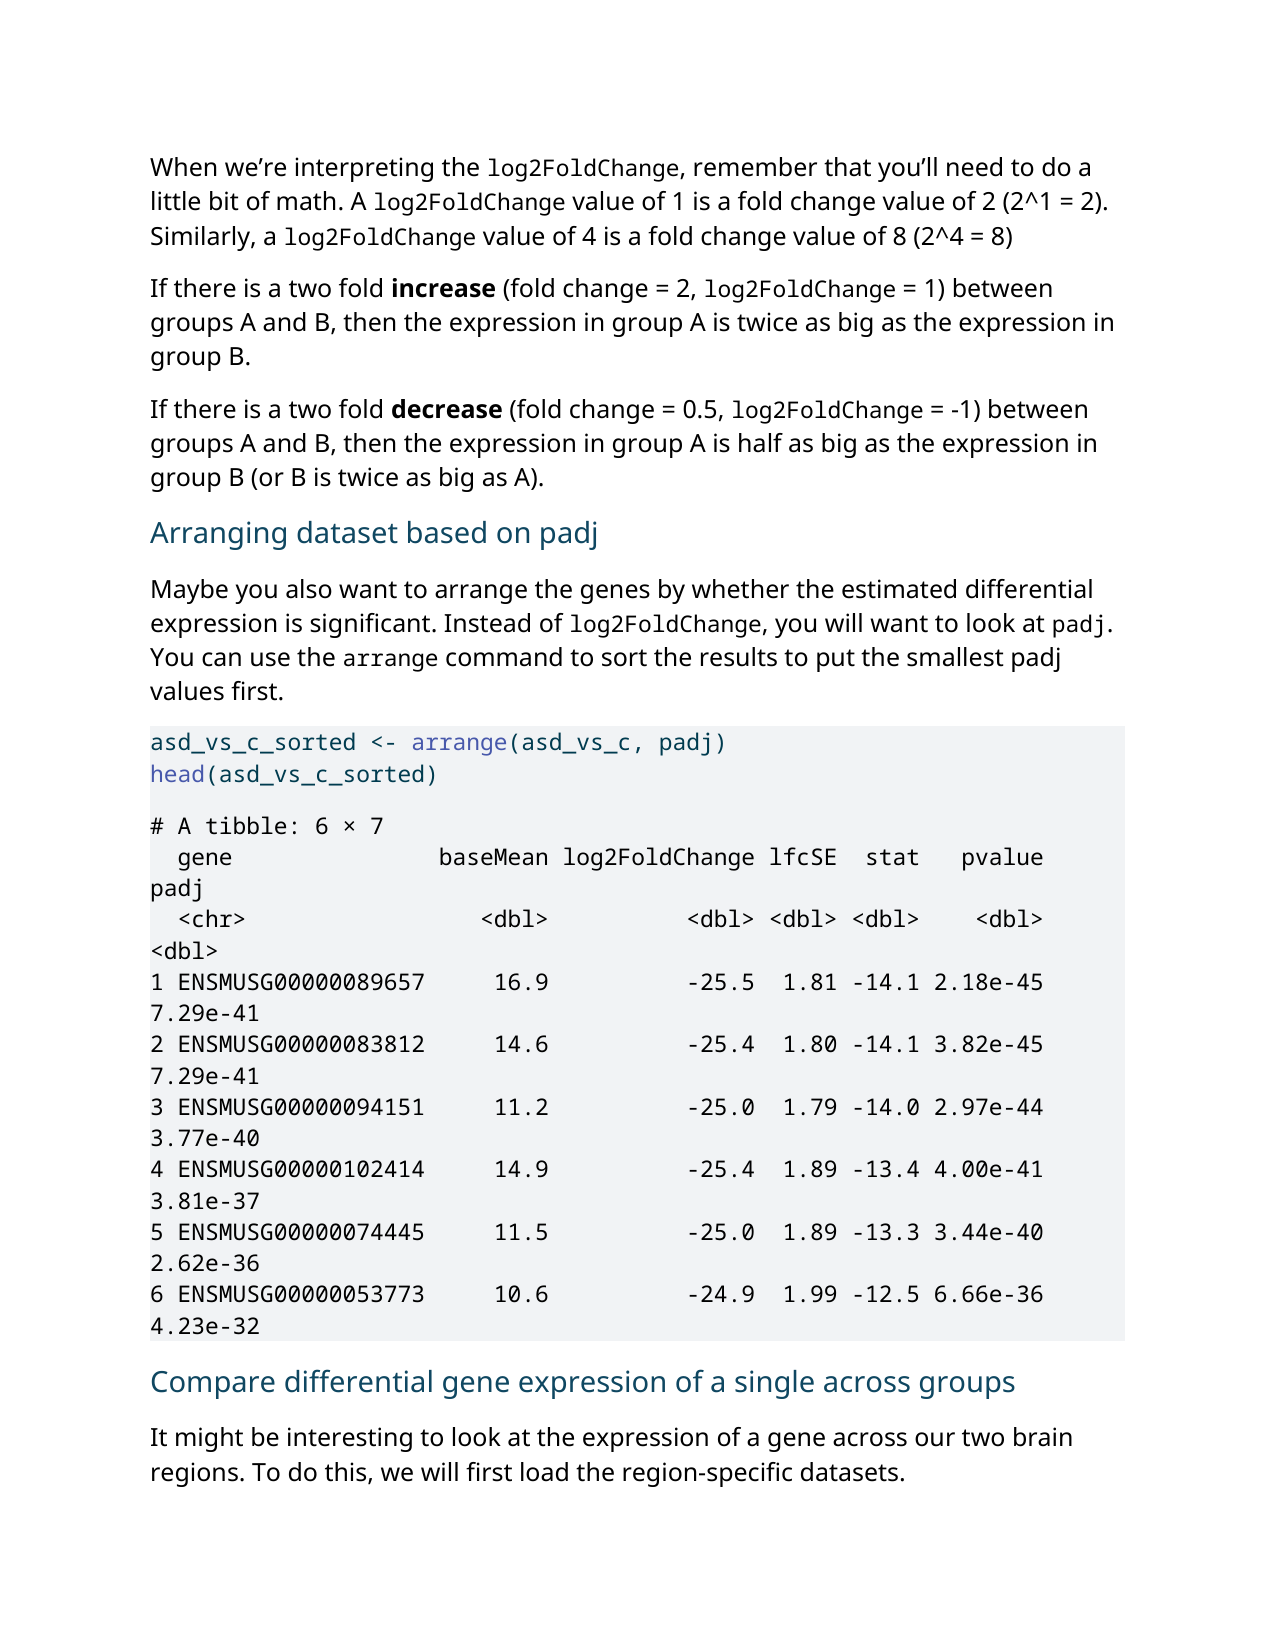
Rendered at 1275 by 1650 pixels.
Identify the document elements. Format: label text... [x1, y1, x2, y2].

text It might be interesting to look at the expression of a gene across our two brain regions. To do this, we will first load the region-specific datasets. [150, 1420, 1125, 1488]
text If there is a two fold decrease (fold change = 0.5, log2FoldChange = -1) between groups A and B, then the expression in group A is half as big as the expression in group B (or B is twice as big as A). [150, 392, 1125, 494]
subtitle Compare differential gene expression of a single across groups [150, 1362, 1125, 1401]
text Maybe you also want to arrange the genes by whether the estimated differential expression is significant. Instead of log2FoldChange, you will want to look at padj. You can use the arrange command to sort the results to put the smallest padj values first. [150, 571, 1125, 707]
text asd_vs_c_sorted <- arrange(asd_vs_c, padj) head(asd_vs_c_sorted) [150, 726, 1125, 789]
text # A tibble: 6 × 7 gene baseMean log2FoldChange lfcSE stat pvalue padj <chr> <dbl> <dbl> <dbl> <dbl> <dbl> <dbl> 1 ENSMUSG00000089657 16.9 -25.5 1.81 -14.1 2.18e-45 7.29e-41 2 ENSMUSG00000083812 14.6 -25.4 1.80 -14.1 3.82e-45 7.29e-41 3 ENSMUSG00000094151 11.2 -25.0 1.79 -14.0 2.97e-44 3.77e-40 4 ENSMUSG00000102414 14.9 -25.4 1.89 -13.4 4.00e-41 3.81e-37 5 ENSMUSG00000074445 11.5 -25.0 1.89 -13.3 3.44e-40 2.62e-36 6 ENSMUSG00000053773 10.6 -24.9 1.99 -12.5 6.66e-36 4.23e-32 [150, 809, 1125, 1341]
subtitle Arranging dataset based on padj [150, 513, 1125, 552]
text When we’re interpreting the log2FoldChange, remember that you’ll need to do a little bit of math. A log2FoldChange value of 1 is a fold change value of 2 (2^1 = 2). Similarly, a log2FoldChange value of 4 is a fold change value of 8 (2^4 = 8) [150, 150, 1125, 252]
text If there is a two fold increase (fold change = 2, log2FoldChange = 1) between groups A and B, then the expression in group A is twice as big as the expression in group B. [150, 271, 1125, 373]
